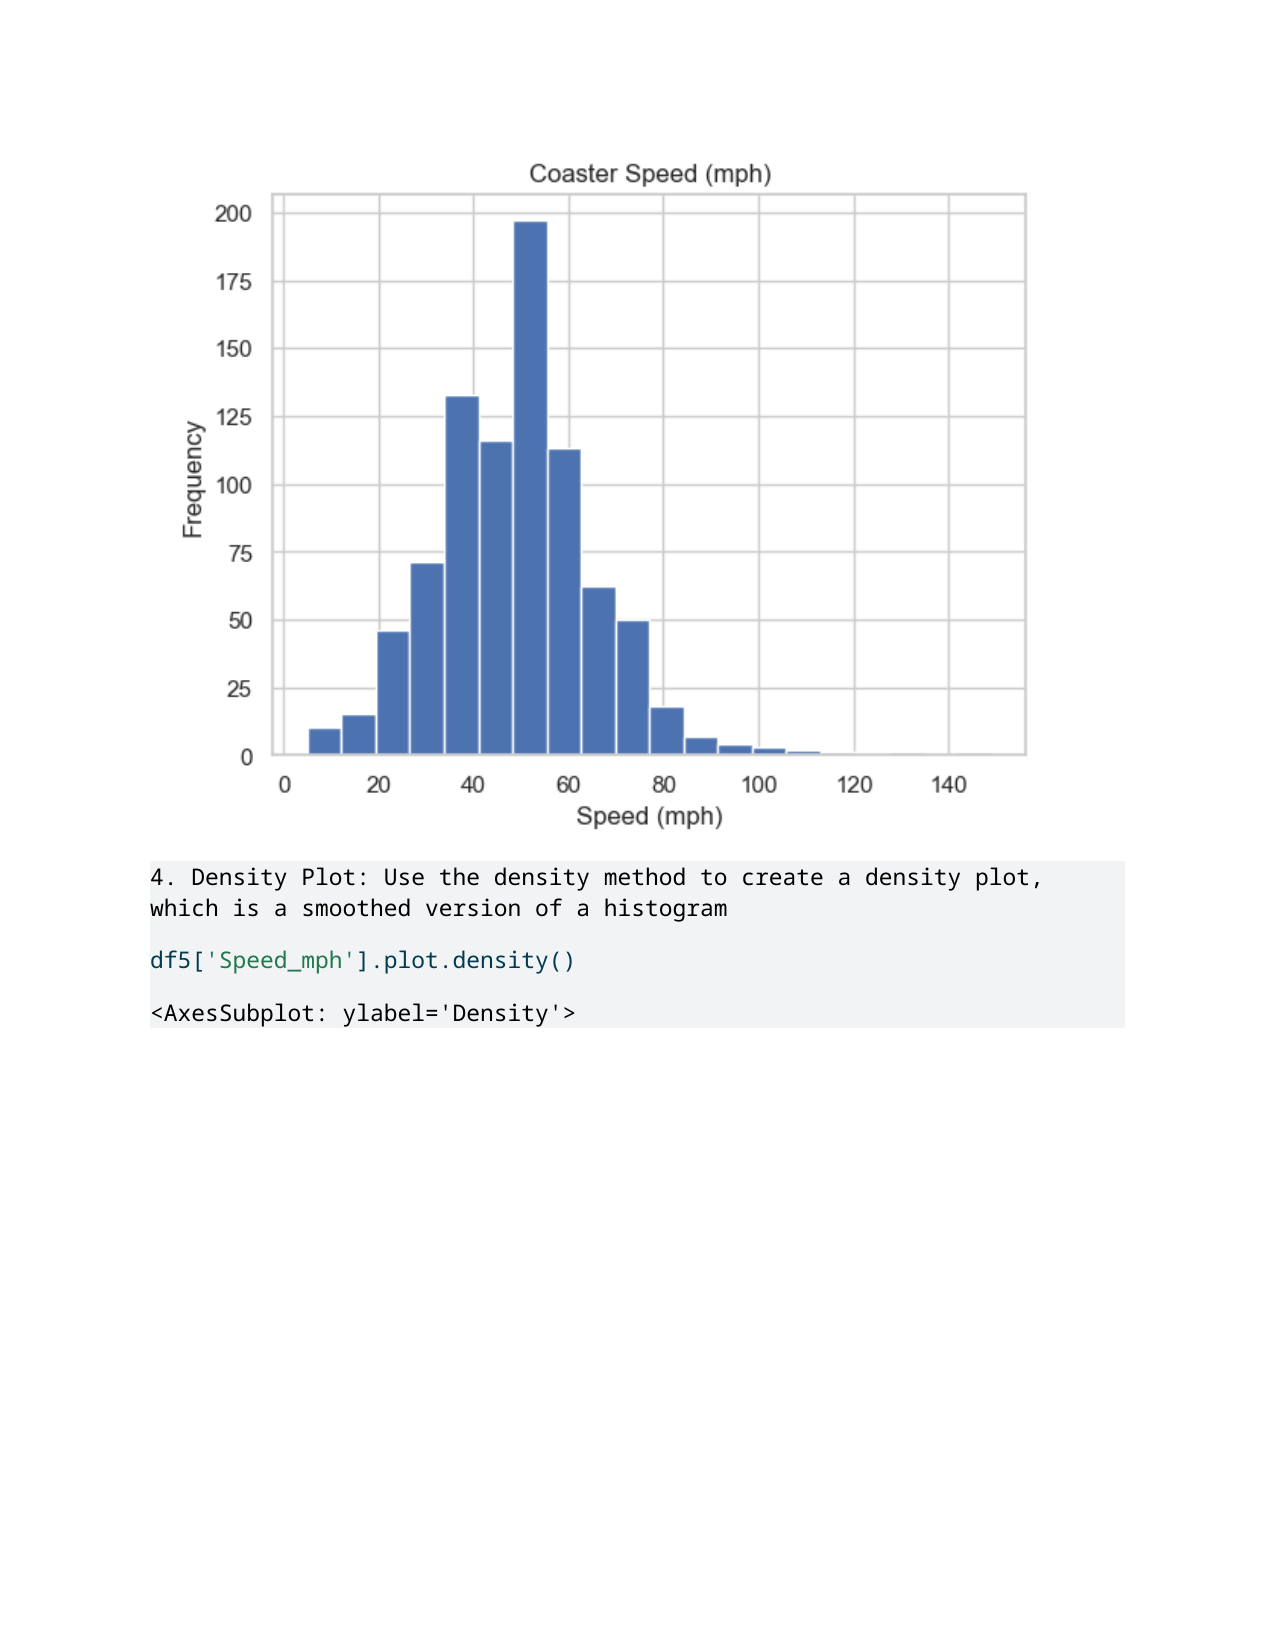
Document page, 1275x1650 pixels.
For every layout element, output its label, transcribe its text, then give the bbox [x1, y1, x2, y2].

text 4. Density Plot: Use the density method to create a density plot, which is a smoothed version of a histogram [150, 861, 1125, 924]
text <AxesSubplot: ylabel='Density'> [150, 997, 1125, 1028]
text df5['Speed_mph'].plot.density() [150, 944, 1125, 976]
picture [168, 150, 1040, 843]
